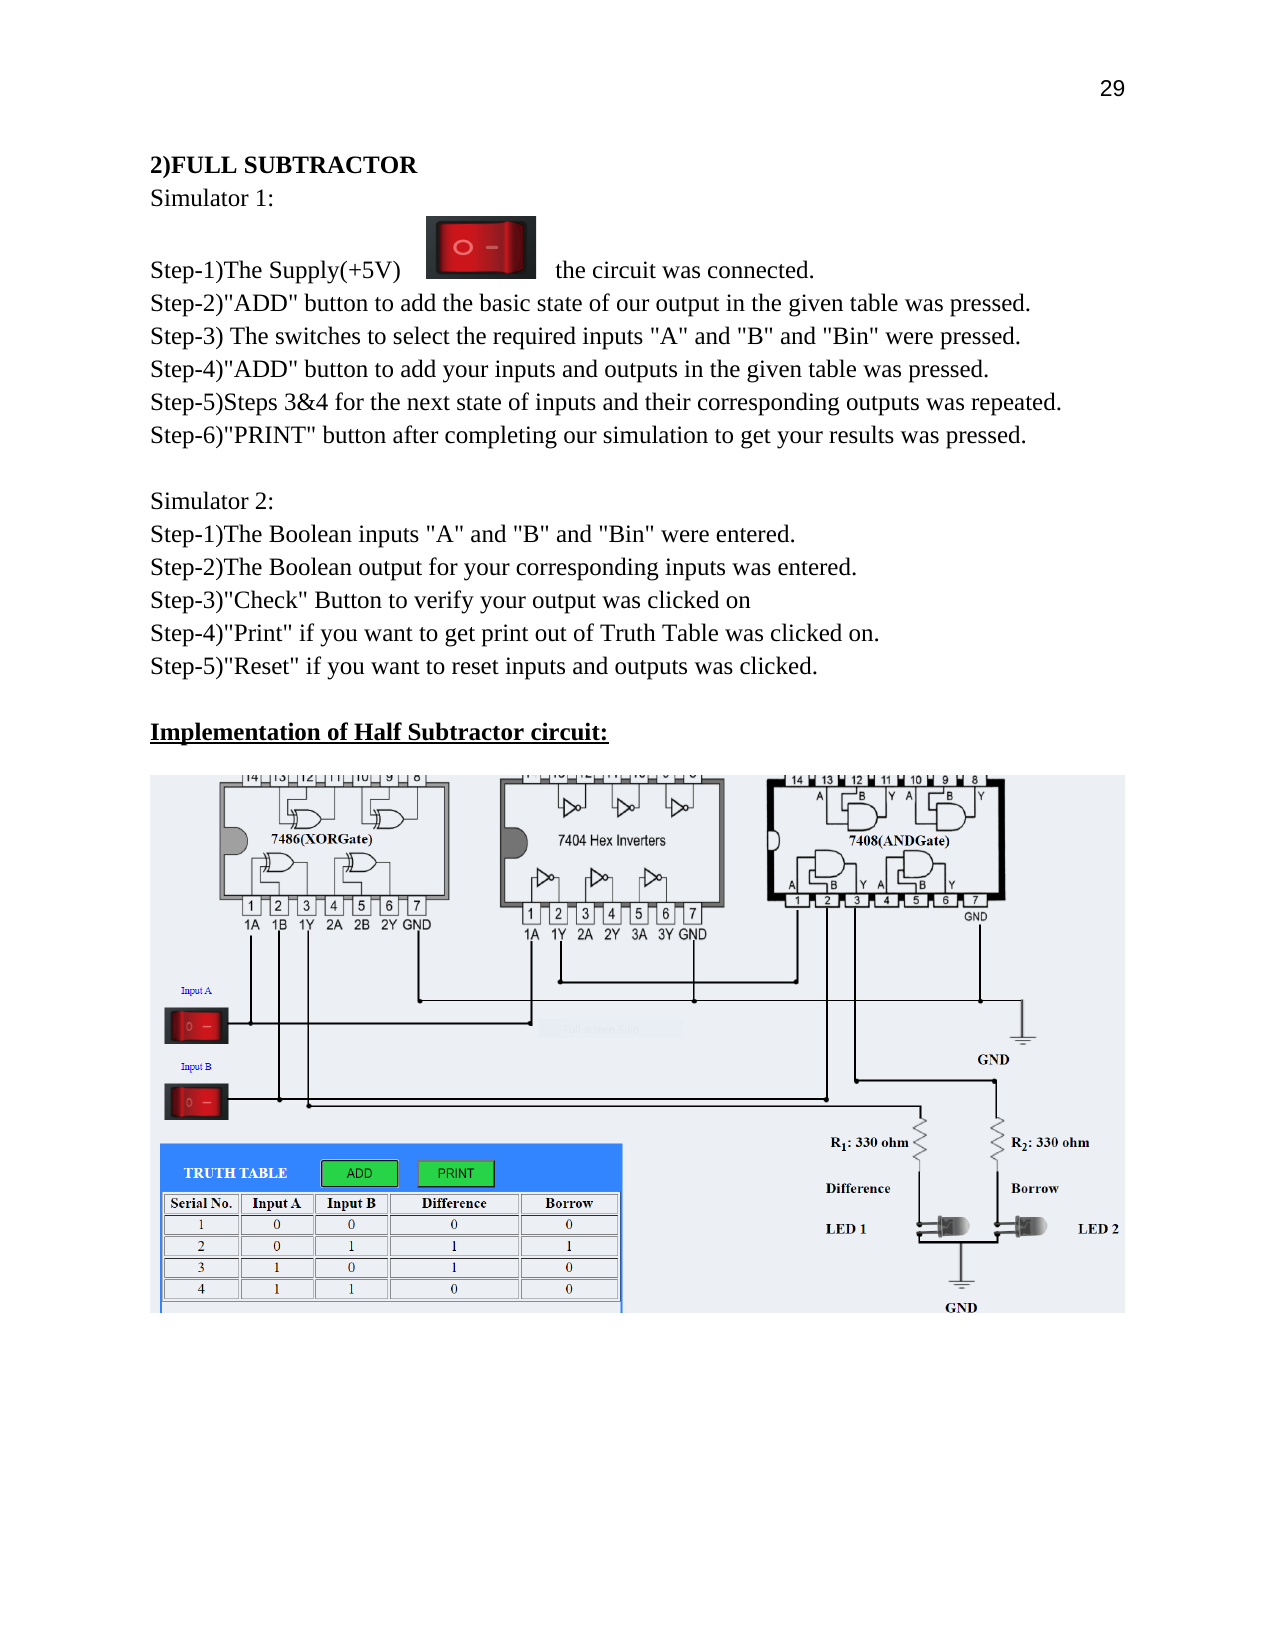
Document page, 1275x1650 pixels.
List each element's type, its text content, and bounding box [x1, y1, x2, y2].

text Step-2)"ADD" button to add the basic state of our output in the given table was pressed. [150, 288, 1125, 317]
text Step-3) The switches to select the required inputs "A" and "B" and "Bin" were pressed. [150, 321, 1125, 350]
picture [426, 216, 537, 279]
text Step-3)"Check" Button to verify your output was clicked on [150, 585, 1125, 614]
text Step-2)The Boolean output for your corresponding inputs was entered. [150, 552, 1125, 581]
text Implementation of Half Subtractor circuit: [150, 717, 1125, 746]
text Step-5)Steps 3&4 for the next state of inputs and their corresponding outputs was repeated. [150, 387, 1125, 416]
text Step-1)The Boolean inputs "A" and "B" and "Bin" were entered. [150, 519, 1125, 548]
text Simulator 2: [150, 486, 1125, 515]
text Step-1)The Supply(+5V) the circuit was connected. [150, 216, 1125, 284]
text Step-6)"PRINT" button after completing our simulation to get your results was pressed. [150, 420, 1125, 449]
text Simulator 1: [150, 183, 1125, 212]
text Step-4)"Print" if you want to get print out of Truth Table was clicked on. [150, 618, 1125, 647]
text Step-4)"ADD" button to add your inputs and outputs in the given table was pressed. [150, 354, 1125, 383]
text Step-5)"Reset" if you want to reset inputs and outputs was clicked. [150, 651, 1125, 680]
text 2)FULL SUBTRACTOR [150, 150, 1125, 179]
picture [150, 775, 1125, 1313]
